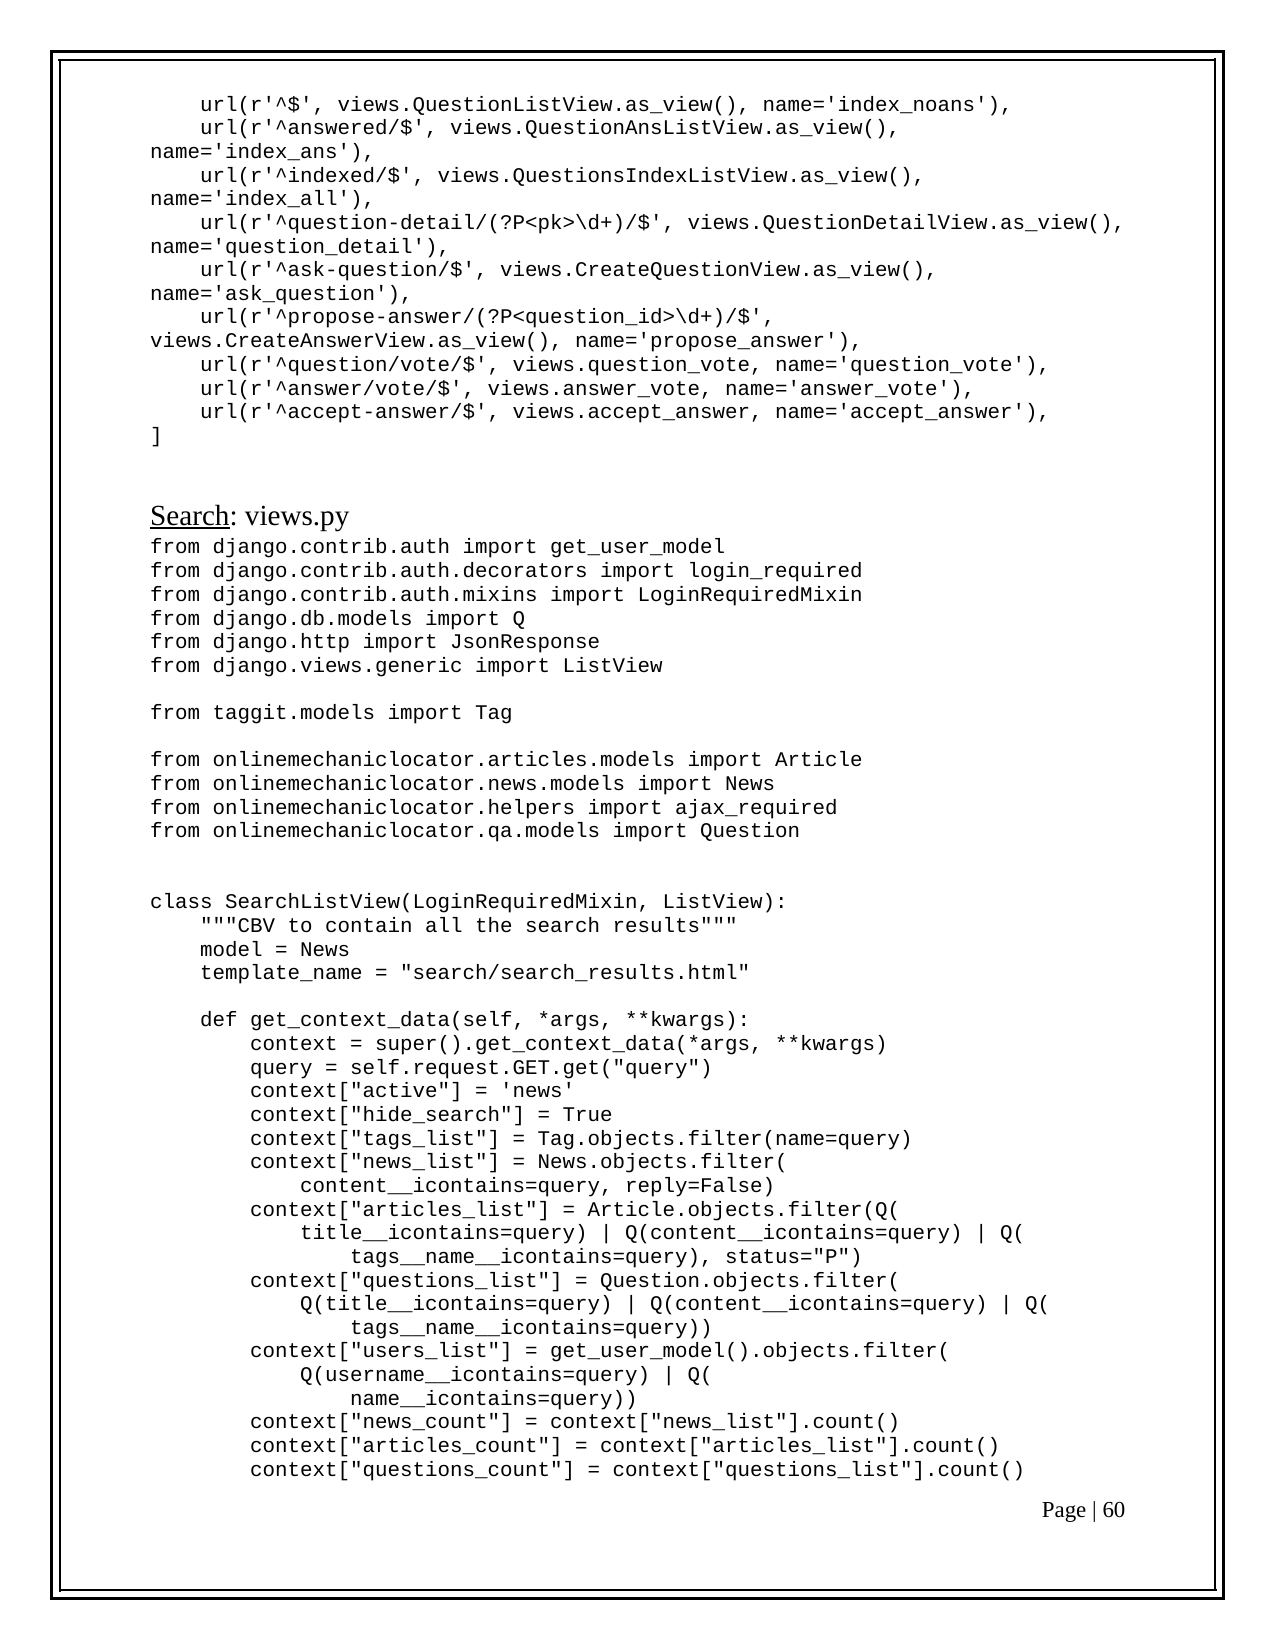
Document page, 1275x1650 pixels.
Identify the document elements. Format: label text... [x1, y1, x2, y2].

text model = News [150, 938, 1125, 962]
text from django.http import JsonResponse [150, 631, 1125, 655]
text ] [150, 425, 1125, 448]
text class SearchListView(LoginRequiredMixin, ListView): [150, 891, 1125, 915]
text from django.contrib.auth.decorators import login_required [150, 560, 1125, 584]
text def get_context_data(self, *args, **kwargs): [150, 1009, 1125, 1033]
text url(r'^answer/vote/$', views.answer_vote, name='answer_vote'), [150, 377, 1125, 401]
text """CBV to contain all the search results""" [150, 915, 1125, 938]
text Q(title__icontains=query) | Q(content__icontains=query) | Q( [150, 1293, 1125, 1317]
text url(r'^accept-answer/$', views.accept_answer, name='accept_answer'), [150, 401, 1125, 425]
text from onlinemechaniclocator.qa.models import Question [150, 820, 1125, 844]
text from django.contrib.auth.mixins import LoginRequiredMixin [150, 584, 1125, 607]
text content__icontains=query, reply=False) [150, 1175, 1125, 1199]
text tags__name__icontains=query)) [150, 1317, 1125, 1341]
text context["hide_search"] = True [150, 1104, 1125, 1128]
text context["tags_list"] = Tag.objects.filter(name=query) [150, 1128, 1125, 1151]
text context["articles_count"] = context["articles_list"].count() [150, 1435, 1125, 1459]
text title__icontains=query) | Q(content__icontains=query) | Q( [150, 1222, 1125, 1246]
text context["news_list"] = News.objects.filter( [150, 1151, 1125, 1175]
text context = super().get_context_data(*args, **kwargs) [150, 1033, 1125, 1057]
text context["questions_count"] = context["questions_list"].count() [150, 1459, 1125, 1482]
text url(r'^indexed/$', views.QuestionsIndexListView.as_view(), name='index_all'), [150, 165, 1125, 212]
text from taggit.models import Tag [150, 702, 1125, 726]
text from django.contrib.auth import get_user_model [150, 537, 1125, 560]
text url(r'^$', views.QuestionListView.as_view(), name='index_noans'), [150, 94, 1125, 117]
text context["news_count"] = context["news_list"].count() [150, 1411, 1125, 1435]
text from onlinemechaniclocator.news.models import News [150, 773, 1125, 797]
text context["questions_list"] = Question.objects.filter( [150, 1269, 1125, 1293]
text from onlinemechaniclocator.helpers import ajax_required [150, 797, 1125, 820]
text Search: views.py [150, 498, 1125, 532]
text from django.db.models import Q [150, 607, 1125, 631]
text template_name = "search/search_results.html" [150, 962, 1125, 986]
text url(r'^propose-answer/(?P<question_id>\d+)/$', views.CreateAnswerView.as_view(), name='propose_answer'), [150, 307, 1125, 354]
text url(r'^question/vote/$', views.question_vote, name='question_vote'), [150, 354, 1125, 377]
text tags__name__icontains=query), status="P") [150, 1246, 1125, 1269]
text Q(username__icontains=query) | Q( [150, 1364, 1125, 1388]
text from onlinemechaniclocator.articles.models import Article [150, 749, 1125, 773]
text from django.views.generic import ListView [150, 655, 1125, 678]
text context["active"] = 'news' [150, 1080, 1125, 1104]
text name__icontains=query)) [150, 1388, 1125, 1411]
text url(r'^ask-question/$', views.CreateQuestionView.as_view(), name='ask_question'), [150, 259, 1125, 307]
text url(r'^answered/$', views.QuestionAnsListView.as_view(), name='index_ans'), [150, 117, 1125, 165]
text query = self.request.GET.get("query") [150, 1057, 1125, 1080]
text context["users_list"] = get_user_model().objects.filter( [150, 1341, 1125, 1364]
text context["articles_list"] = Article.objects.filter(Q( [150, 1199, 1125, 1222]
text url(r'^question-detail/(?P<pk>\d+)/$', views.QuestionDetailView.as_view(), name='question_detail'), [150, 212, 1125, 259]
